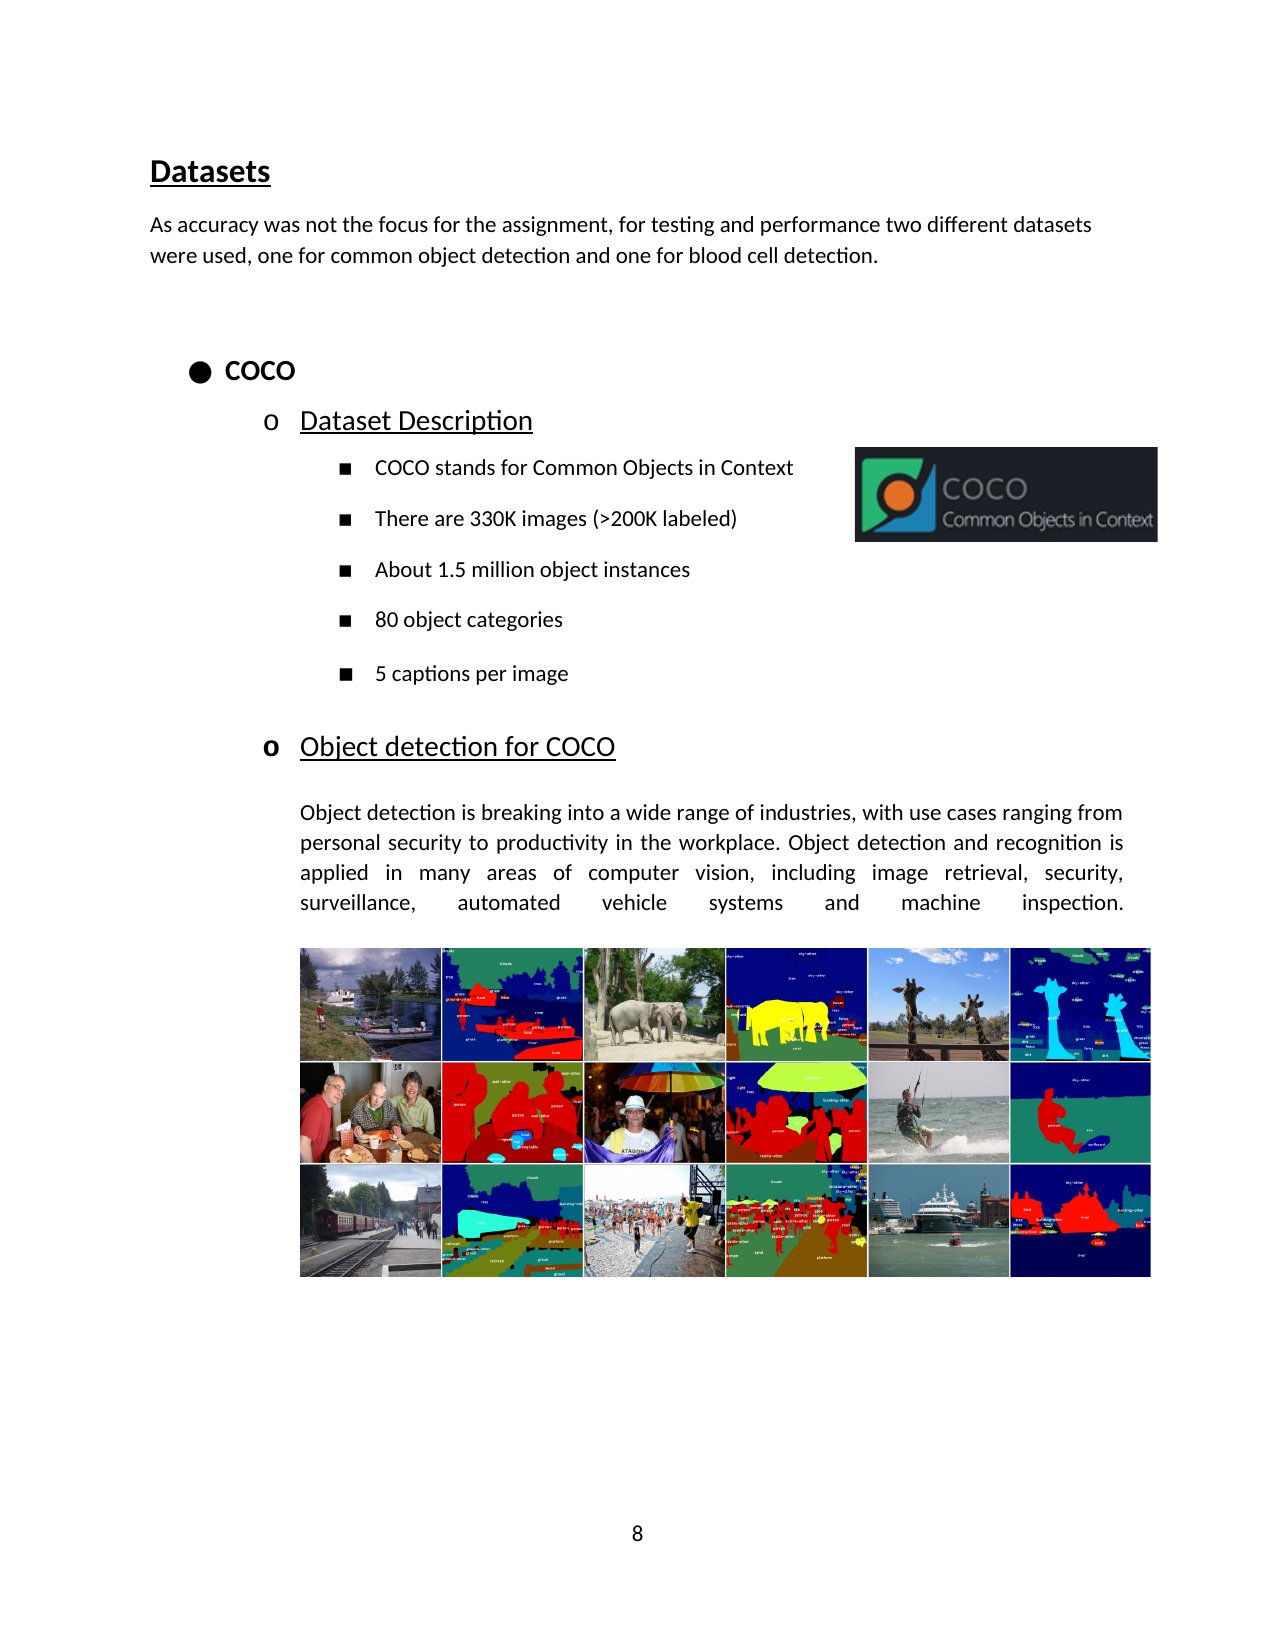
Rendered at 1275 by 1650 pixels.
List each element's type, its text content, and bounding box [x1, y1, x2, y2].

text Datasets [150, 150, 1125, 191]
list COCO stands for Common Objects in Context [337, 442, 1125, 489]
text As accuracy was not the focus for the assignment, for testing and performance two different datasets were used, one for common object detection and one for blood cell detection. [150, 211, 1125, 269]
list COCO [187, 337, 1125, 397]
list About 1.5 million object instances [337, 543, 1125, 590]
list Dataset Description [262, 402, 1125, 439]
list 80 object categories [337, 594, 1125, 641]
picture [854, 447, 1158, 542]
list 5 captions per image [337, 645, 1125, 726]
picture [300, 948, 1151, 1277]
text Object detection is breaking into a wide range of industries, with use cases ranging from personal security to productivity in the workplace. Object detection and recognition is applied in many areas of computer vision, including image retrieval, security, surveillance, automated vehicle systems and machine inspection. [300, 798, 1125, 947]
list Object detection for COCO [262, 728, 1125, 796]
list There are 330K images (>200K labeled) [337, 492, 854, 539]
